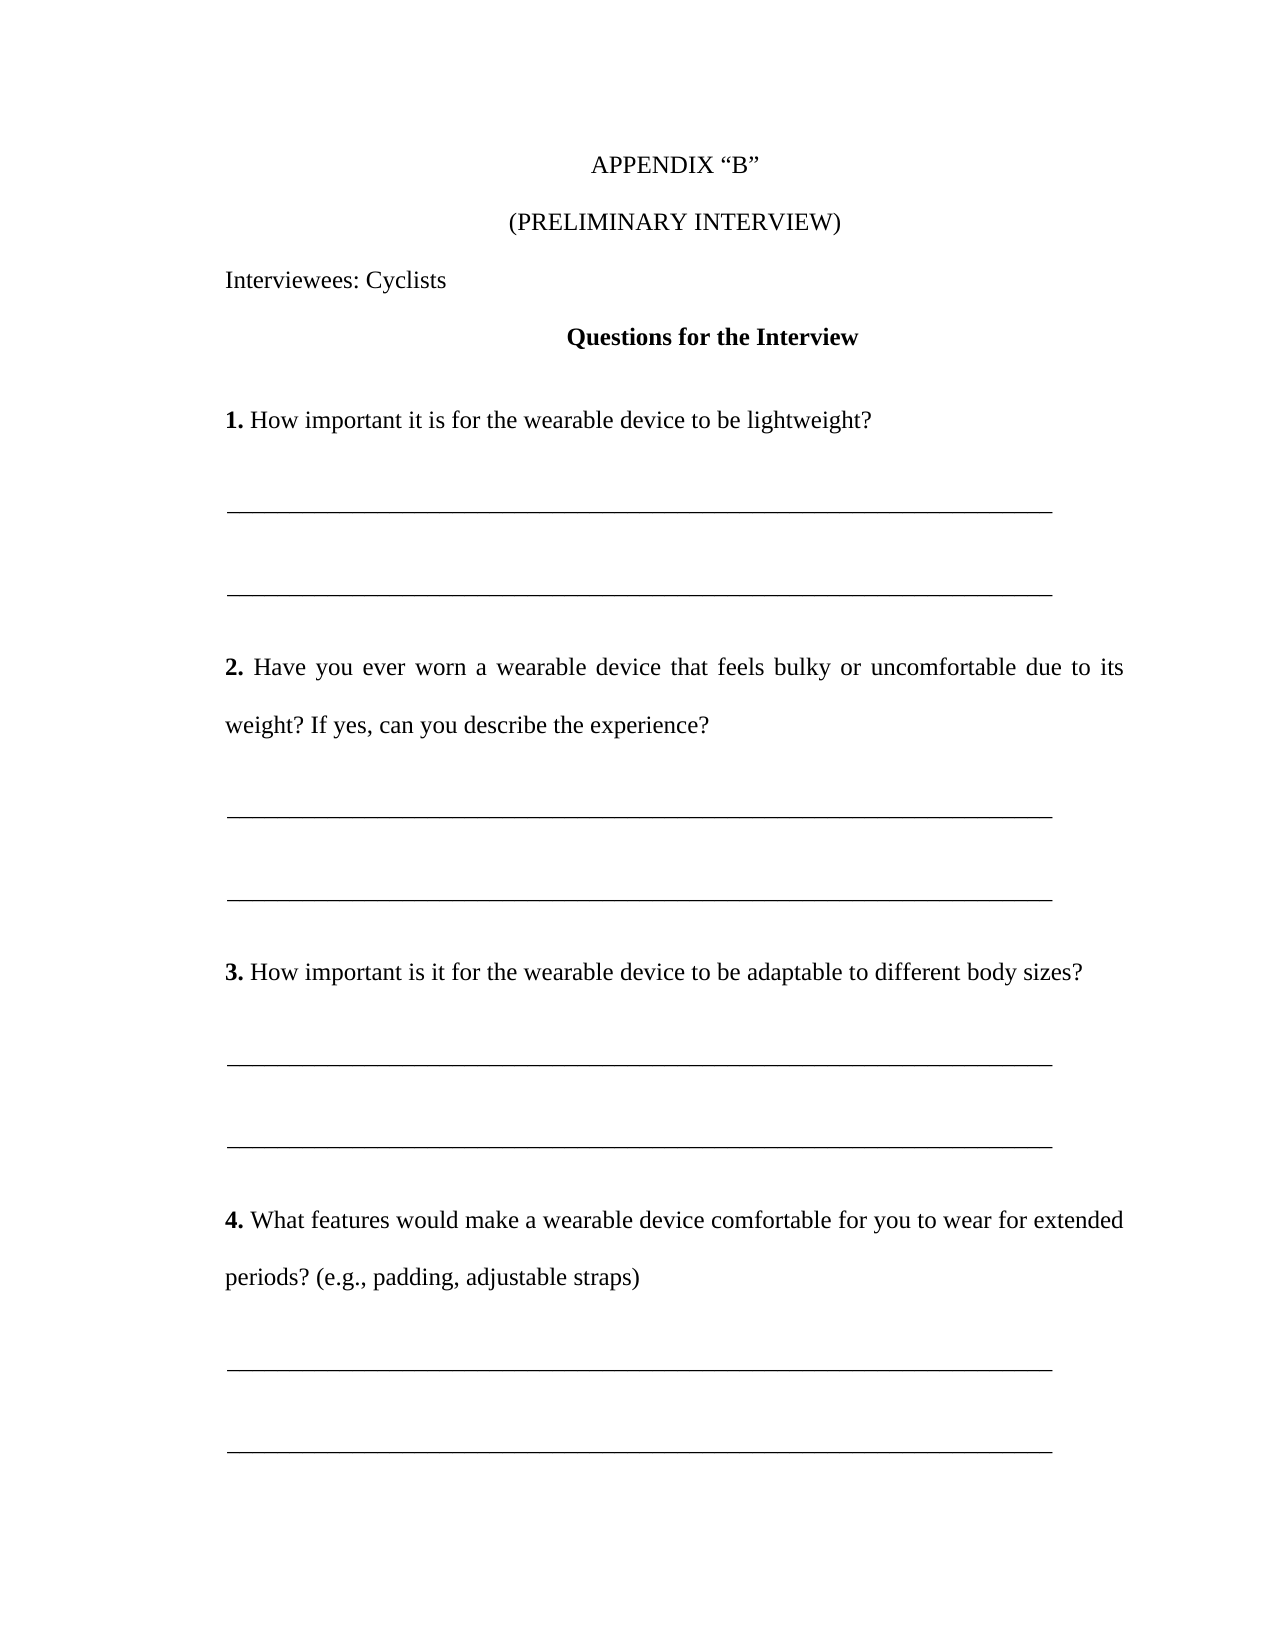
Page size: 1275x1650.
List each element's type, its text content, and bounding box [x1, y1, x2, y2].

text __________________________________________________________________ [225, 1122, 1125, 1151]
text Interviewees: Cyclists [225, 265, 1125, 294]
text __________________________________________________________________ [225, 875, 1125, 904]
text __________________________________________________________________ [225, 792, 1125, 821]
text APPENDIX “B” [225, 150, 1125, 179]
text 2. Have you ever worn a wearable device that feels bulky or uncomfortable due to its weight? If yes, can you describe the experience? [225, 652, 1125, 739]
text __________________________________________________________________ [225, 570, 1125, 599]
text 3. How important is it for the wearable device to be adaptable to different body sizes? [225, 957, 1125, 986]
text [225, 1427, 1125, 1456]
text (PRELIMINARY INTERVIEW) [225, 207, 1125, 236]
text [225, 1345, 1125, 1374]
text __________________________________________________________________ [225, 487, 1125, 516]
text 4. What features would make a wearable device comfortable for you to wear for extended periods? (e.g., padding, adjustable straps) [225, 1205, 1125, 1291]
text __________________________________________________________________ [225, 1040, 1125, 1069]
text 1. How important it is for the wearable device to be lightweight? [225, 405, 1125, 434]
text Questions for the Interview [225, 322, 1125, 351]
